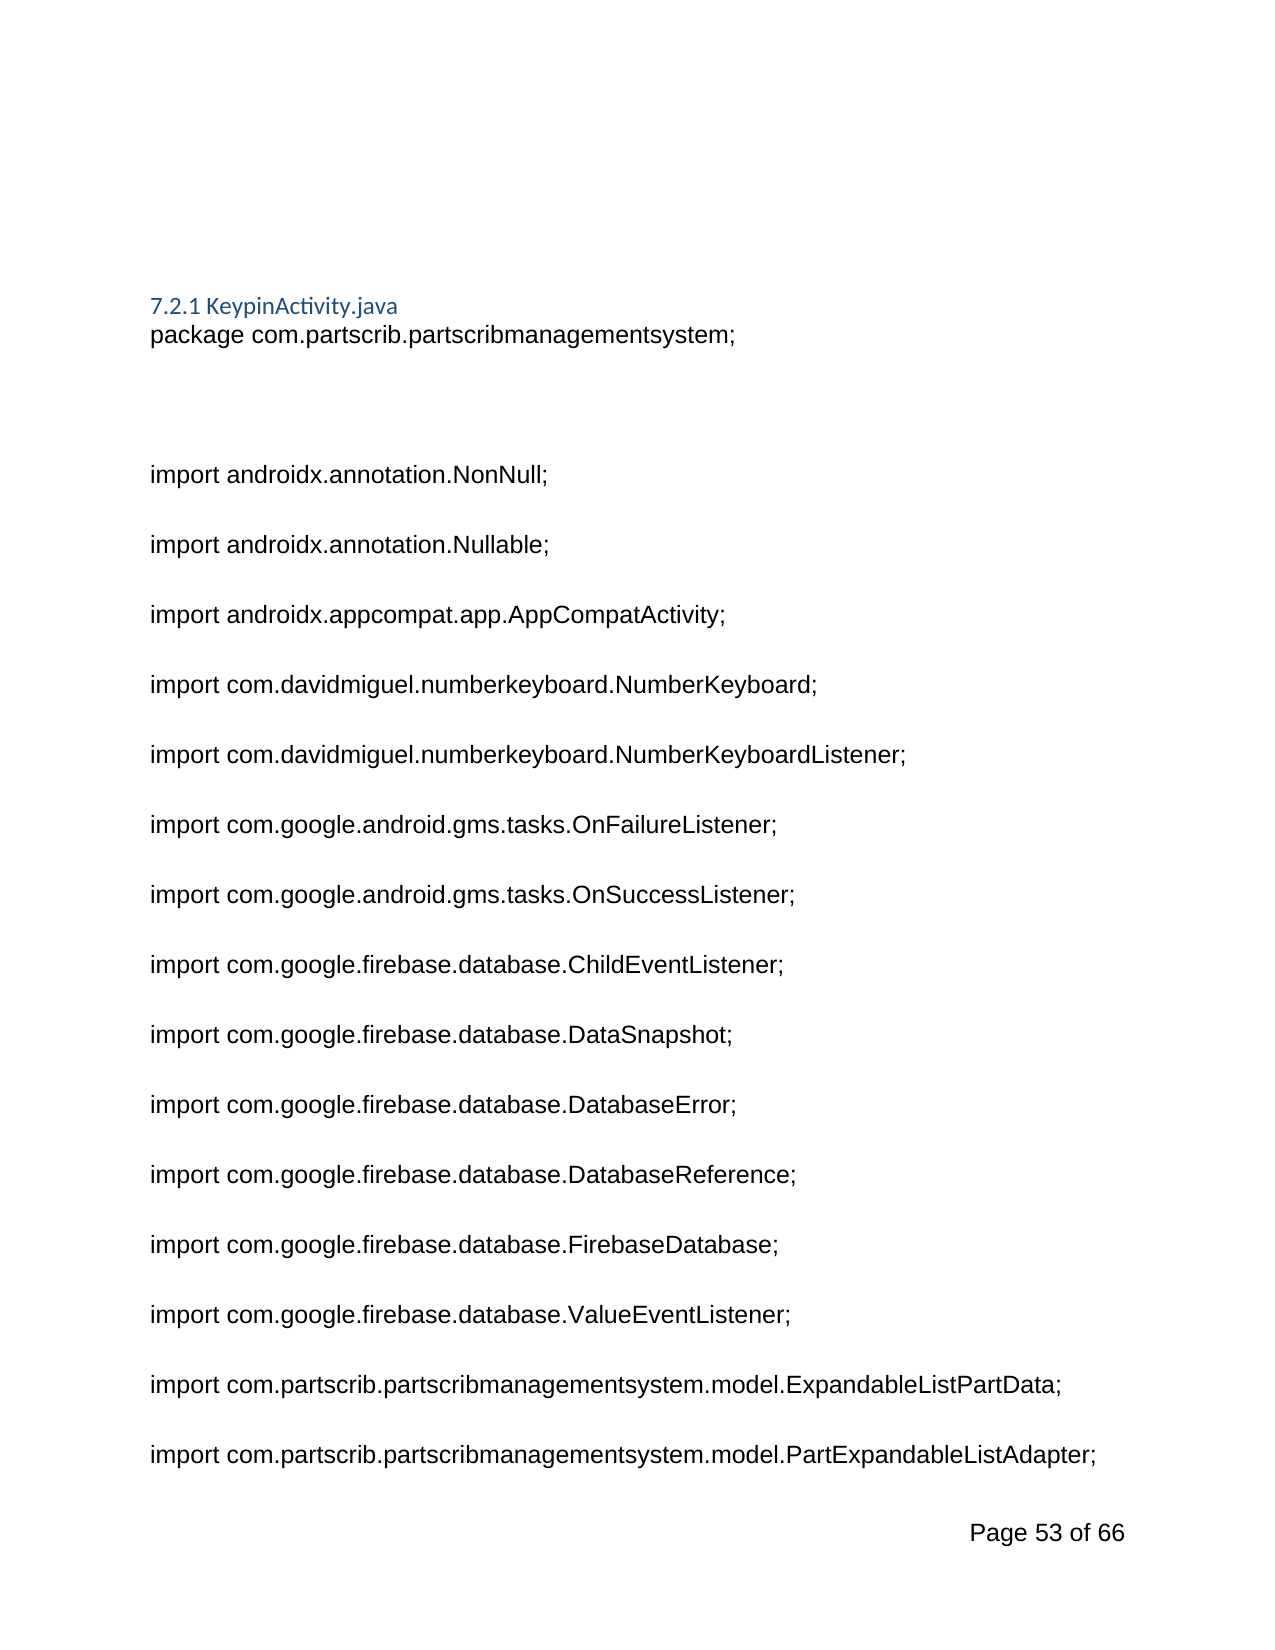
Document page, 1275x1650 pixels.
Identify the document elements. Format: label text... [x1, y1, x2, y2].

text package com.partscrib.partscribmanagementsystem; [150, 321, 1125, 349]
text import com.google.firebase.database.DatabaseReference; [150, 1161, 1125, 1189]
text import com.google.firebase.database.DatabaseError; [150, 1091, 1125, 1119]
text import com.google.android.gms.tasks.OnSuccessListener; [150, 881, 1125, 909]
text import androidx.appcompat.app.AppCompatActivity; [150, 601, 1125, 629]
text import androidx.annotation.NonNull; [150, 461, 1125, 489]
subtitle 7.2.1 KeypinActivity.java [150, 290, 1125, 321]
text import com.google.firebase.database.DataSnapshot; [150, 1021, 1125, 1049]
text import com.google.firebase.database.ChildEventListener; [150, 951, 1125, 979]
text import com.google.firebase.database.FirebaseDatabase; [150, 1231, 1125, 1259]
text import com.partscrib.partscribmanagementsystem.model.PartExpandableListAdapter; [150, 1441, 1125, 1469]
text import com.partscrib.partscribmanagementsystem.model.ExpandableListPartData; [150, 1371, 1125, 1399]
text import com.google.android.gms.tasks.OnFailureListener; [150, 811, 1125, 839]
text import androidx.annotation.Nullable; [150, 531, 1125, 559]
text import com.google.firebase.database.ValueEventListener; [150, 1301, 1125, 1329]
text import com.davidmiguel.numberkeyboard.NumberKeyboardListener; [150, 741, 1125, 769]
text import com.davidmiguel.numberkeyboard.NumberKeyboard; [150, 671, 1125, 699]
